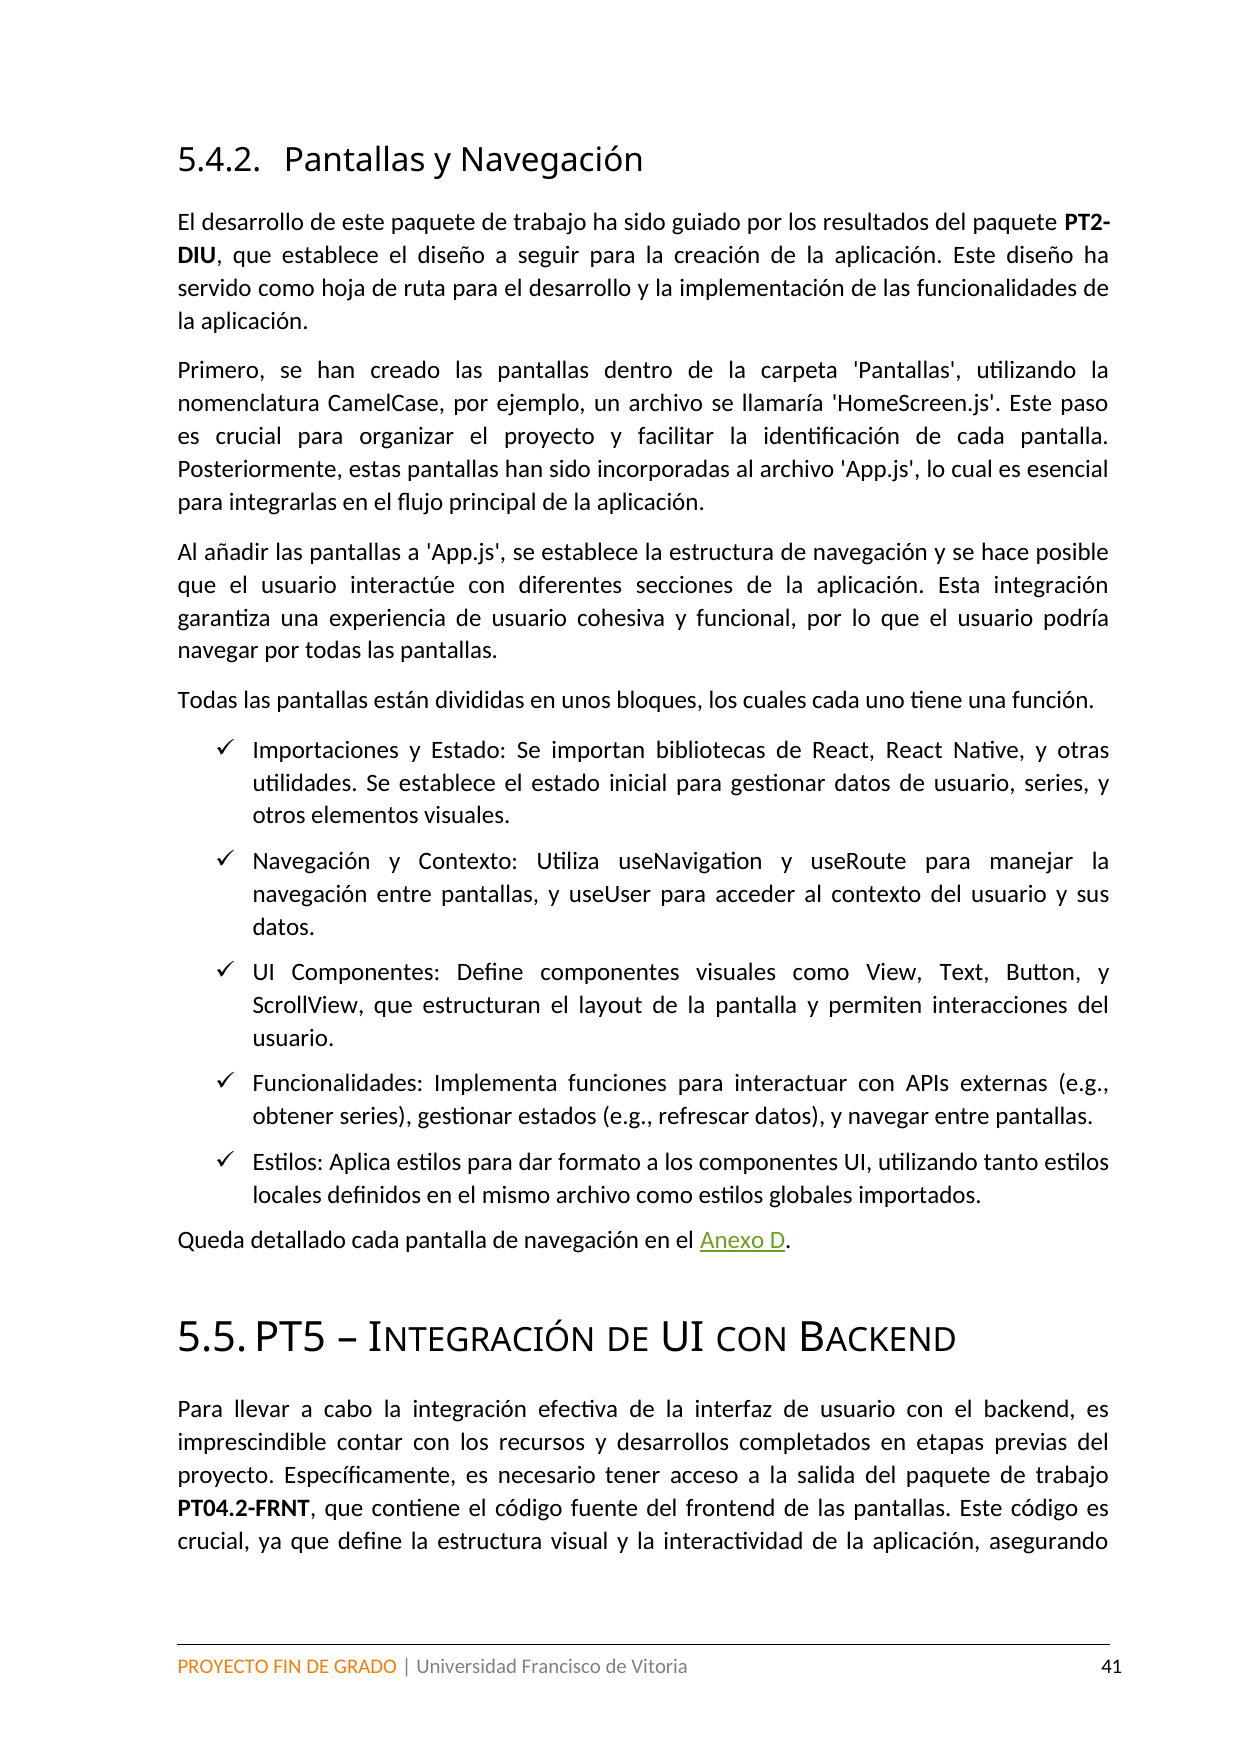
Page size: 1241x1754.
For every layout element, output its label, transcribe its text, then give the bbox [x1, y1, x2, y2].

list Funcionalidades: Implementa funciones para interactuar con APIs externas (e.g., obtener series), gestionar estados (e.g., refrescar datos), y navegar entre pantallas. [215, 1067, 1110, 1131]
text Al añadir las pantallas a 'App.js', se establece la estructura de navegación y se hace posible que el usuario interactúe con diferentes secciones de la aplicación. Esta integración garantiza una experiencia de usuario cohesiva y funcional, por lo que el usuario podría navegar por todas las pantallas. [177, 536, 1110, 665]
list Importaciones y Estado: Se importan bibliotecas de React, React Native, y otras utilidades. Se establece el estado inicial para gestionar datos de usuario, series, y otros elementos visuales. [215, 734, 1110, 830]
subtitle Pantallas y Navegación [177, 136, 1110, 181]
text Primero, se han creado las pantallas dentro de la carpeta 'Pantallas', utilizando la nomenclatura CamelCase, por ejemplo, un archivo se llamaría 'HomeScreen.js'. Este paso es crucial para organizar el proyecto y facilitar la identificación de cada pantalla. Posteriormente, estas pantallas han sido incorporadas al archivo 'App.js', lo cual es esencial para integrarlas en el flujo principal de la aplicación. [177, 354, 1110, 517]
text Todas las pantallas están divididas en unos bloques, los cuales cada uno tiene una función. [177, 684, 1110, 715]
list UI Componentes: Define componentes visuales como View, Text, Button, y ScrollView, que estructuran el layout de la pantalla y permiten interacciones del usuario. [215, 956, 1110, 1053]
text Queda detallado cada pantalla de navegación en el Anexo D. [177, 1224, 1110, 1255]
list Estilos: Aplica estilos para dar formato a los componentes UI, utilizando tanto estilos locales definidos en el mismo archivo como estilos globales importados. [215, 1146, 1110, 1209]
list Navegación y Contexto: Utiliza useNavigation y useRoute para manejar la navegación entre pantallas, y useUser para acceder al contexto del usuario y sus datos. [215, 845, 1110, 941]
text El desarrollo de este paquete de trabajo ha sido guiado por los resultados del paquete PT2-DIU, que establece el diseño a seguir para la creación de la aplicación. Este diseño ha servido como hoja de ruta para el desarrollo y la implementación de las funcionalidades de la aplicación. [177, 206, 1110, 336]
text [177, 1393, 1110, 1556]
subtitle PT5 – Integración de UI con Backend [177, 1307, 1110, 1364]
